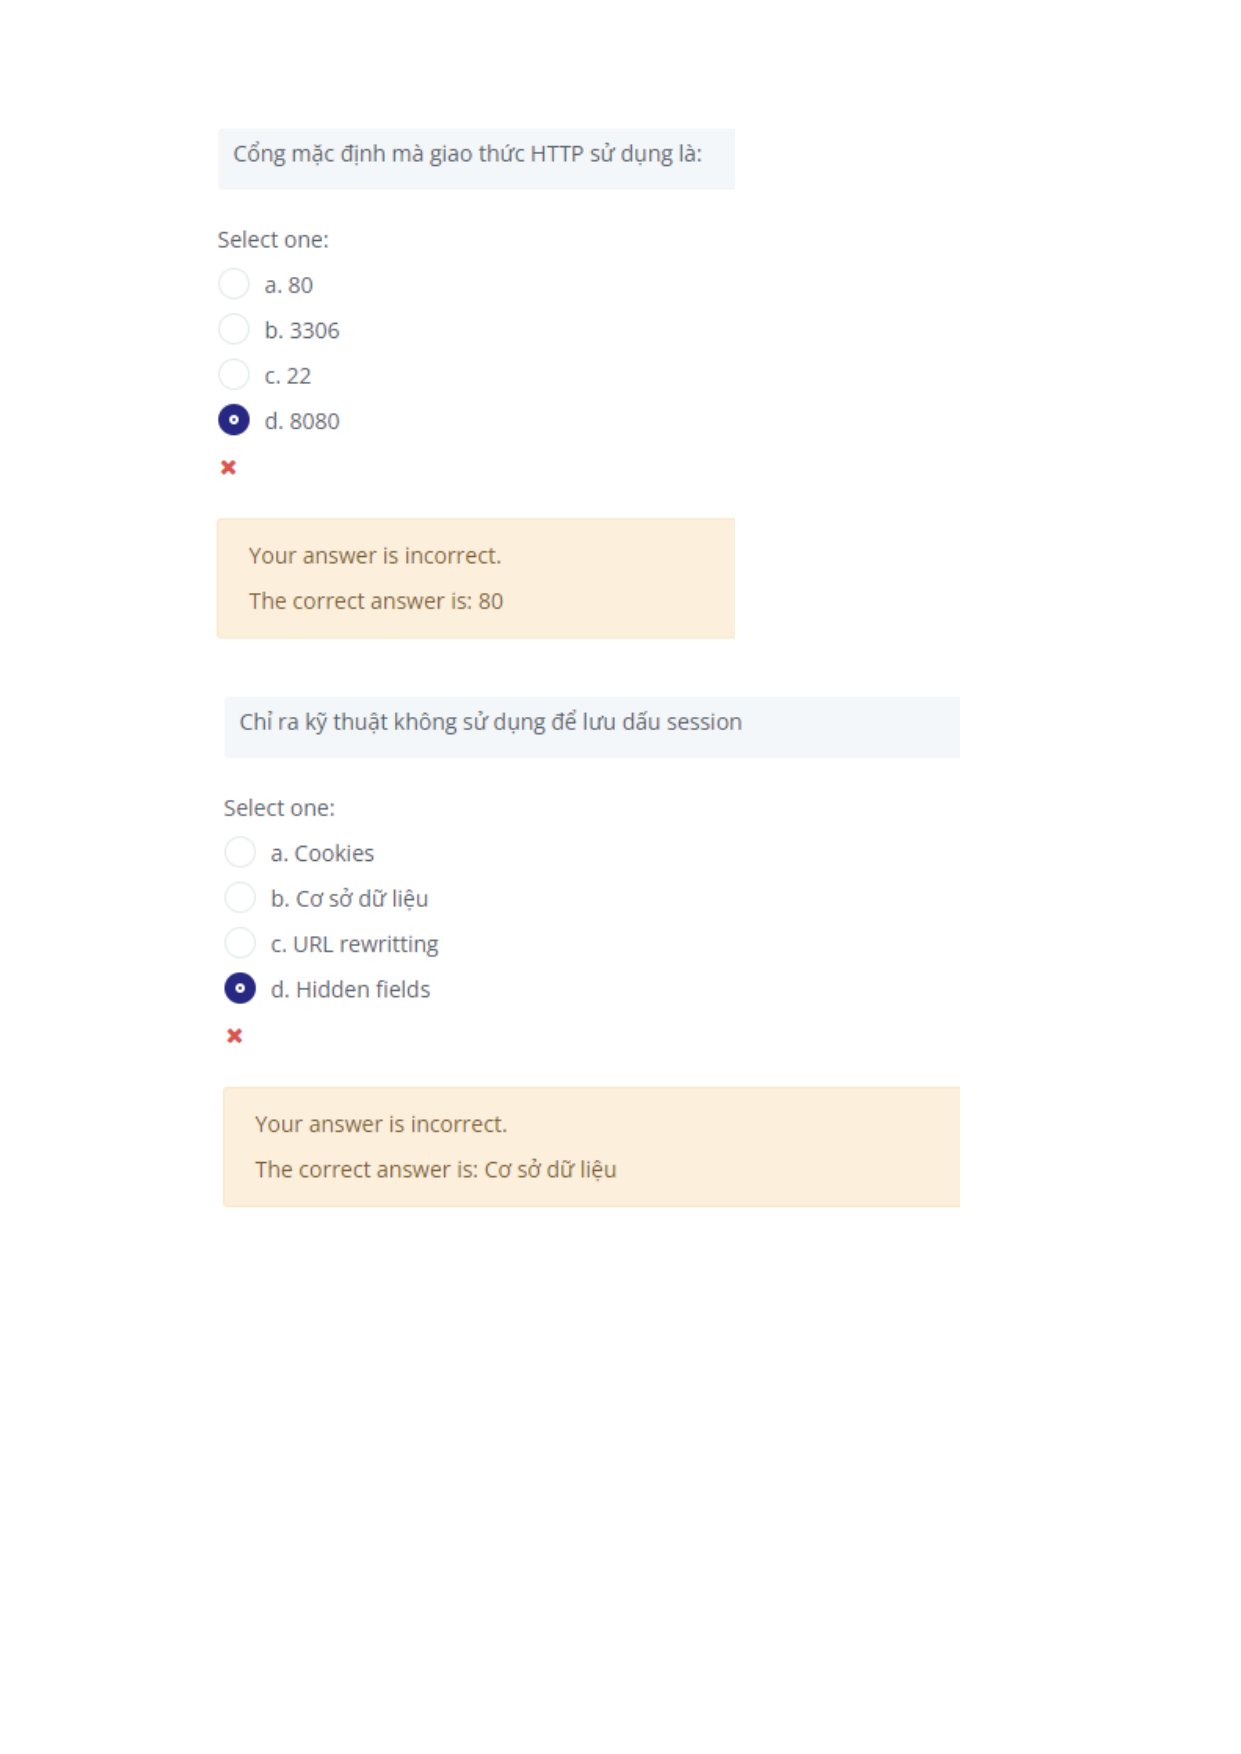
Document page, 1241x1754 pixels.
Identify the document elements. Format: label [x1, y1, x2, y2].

picture [206, 680, 960, 1220]
picture [206, 118, 735, 653]
